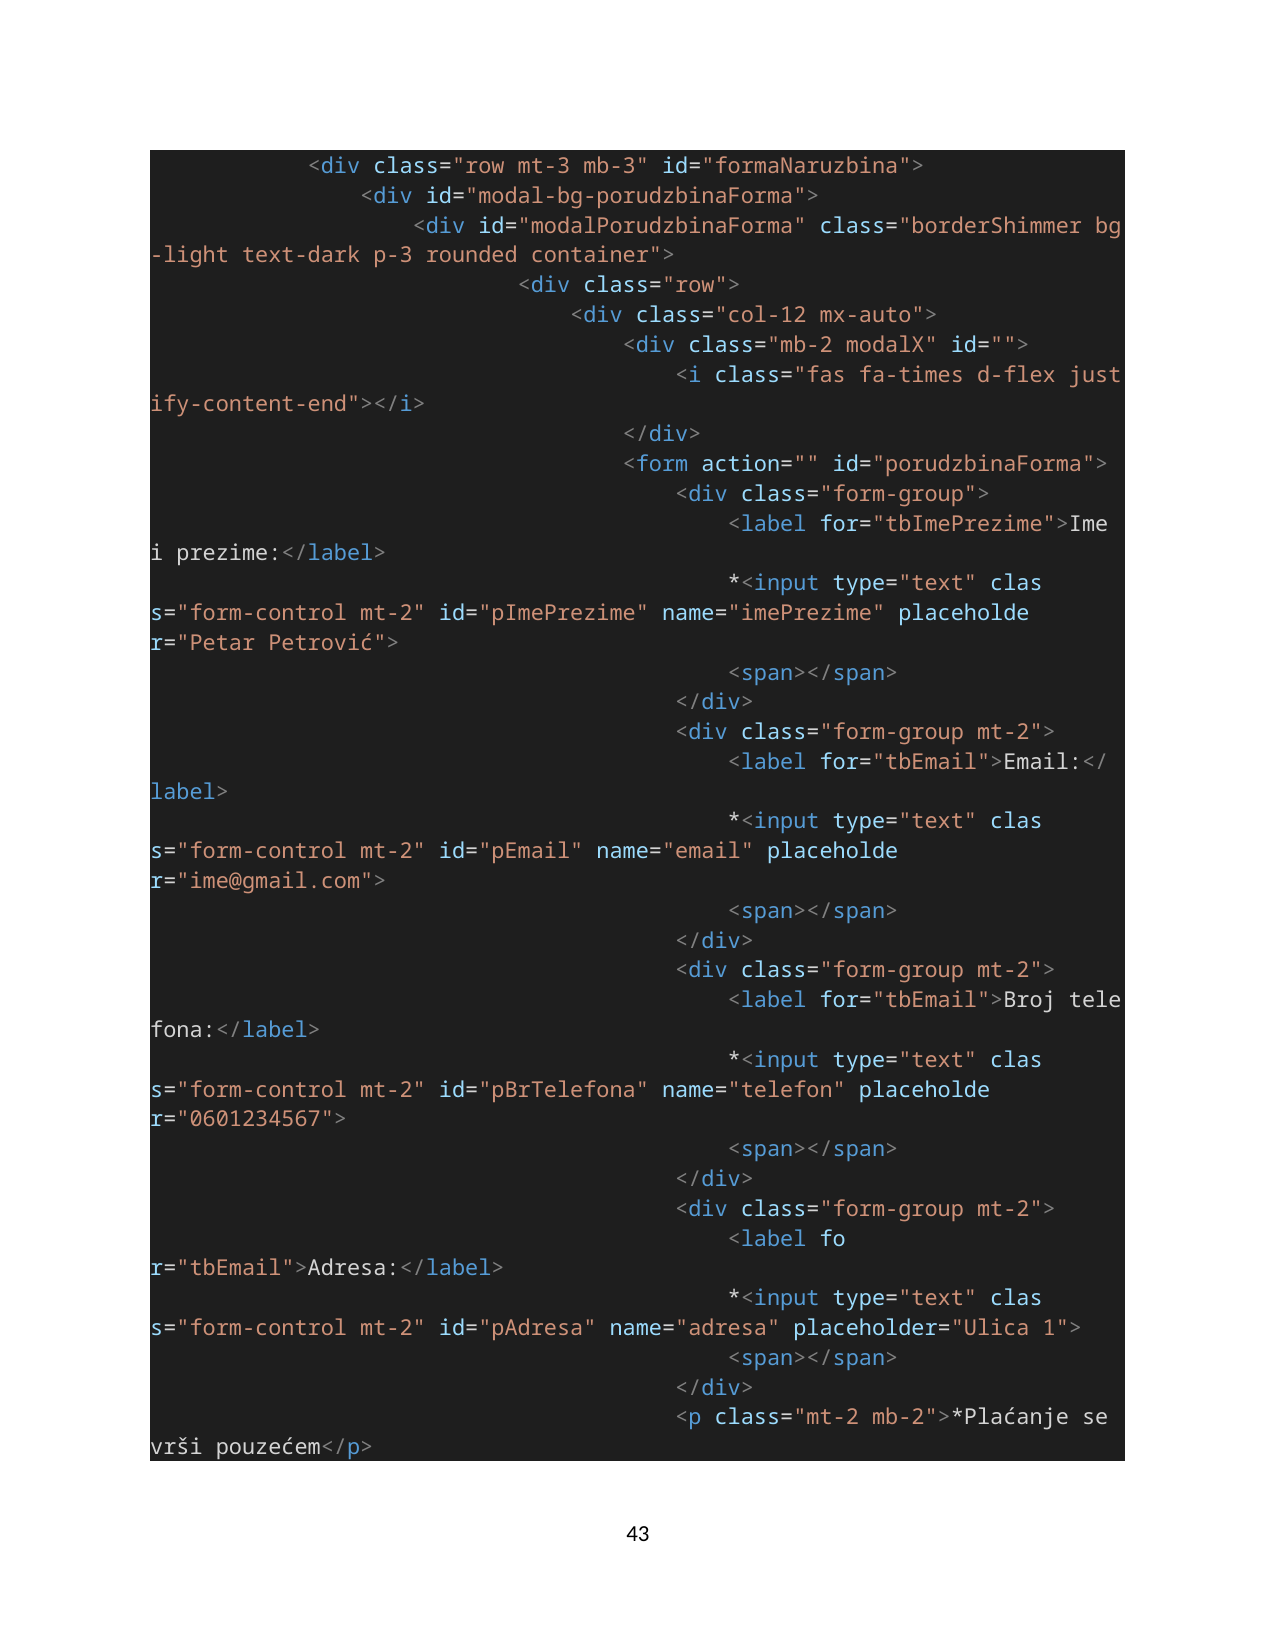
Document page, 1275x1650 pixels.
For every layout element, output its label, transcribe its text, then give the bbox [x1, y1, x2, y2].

text <span></span> [150, 656, 1125, 686]
text </div> [150, 1371, 1125, 1401]
text <label for="tbEmail">Broj telefona:</label> [150, 984, 1125, 1044]
text <div class="form-group mt-2"> [150, 1193, 1125, 1222]
text <form action="" id="porudzbinaForma"> [150, 448, 1125, 478]
text <div class="row mt-3 mb-3" id="formaNaruzbina"> [150, 150, 1125, 180]
text *<input type="text" class="form-control mt-2" id="pBrTelefona" name="telefon" placeholder="0601234567"> [150, 1044, 1125, 1133]
text <div id="modal-bg-porudzbinaForma"> [150, 180, 1125, 209]
text *<input type="text" class="form-control mt-2" id="pEmail" name="email" placeholder="ime@gmail.com"> [150, 805, 1125, 895]
text <span></span> [150, 1342, 1125, 1371]
text *<input type="text" class="form-control mt-2" id="pAdresa" name="adresa" placeholder="Ulica 1"> [150, 1282, 1125, 1342]
text </div> [150, 418, 1125, 448]
text <div class="form-group mt-2"> [150, 716, 1125, 746]
text <i class="fas fa-times d-flex justify-content-end"></i> [150, 358, 1125, 418]
text <div class="row"> [150, 269, 1125, 299]
text <div class="col-12 mx-auto"> [150, 299, 1125, 329]
text *<input type="text" class="form-control mt-2" id="pImePrezime" name="imePrezime" placeholder="Petar Petrović"> [150, 567, 1125, 656]
text <label for="tbEmail">Adresa:</label> [150, 1222, 1125, 1282]
text </div> [150, 1163, 1125, 1193]
text <div id="modalPorudzbinaForma" class="borderShimmer bg-light text-dark p-3 rounded container"> [150, 209, 1125, 269]
text <label for="tbImePrezime">Ime i prezime:</label> [150, 507, 1125, 567]
text <div class="form-group mt-2"> [150, 954, 1125, 984]
text <div class="mb-2 modalX" id=""> [150, 329, 1125, 358]
text <label for="tbEmail">Email:</label> [150, 746, 1125, 805]
text <span></span> [150, 1133, 1125, 1163]
text <p class="mt-2 mb-2">*Plaćanje se vrši pouzećem</p> [150, 1401, 1125, 1461]
text </div> [150, 686, 1125, 716]
text </div> [150, 924, 1125, 954]
text <div class="form-group"> [150, 478, 1125, 507]
text <span></span> [150, 895, 1125, 924]
